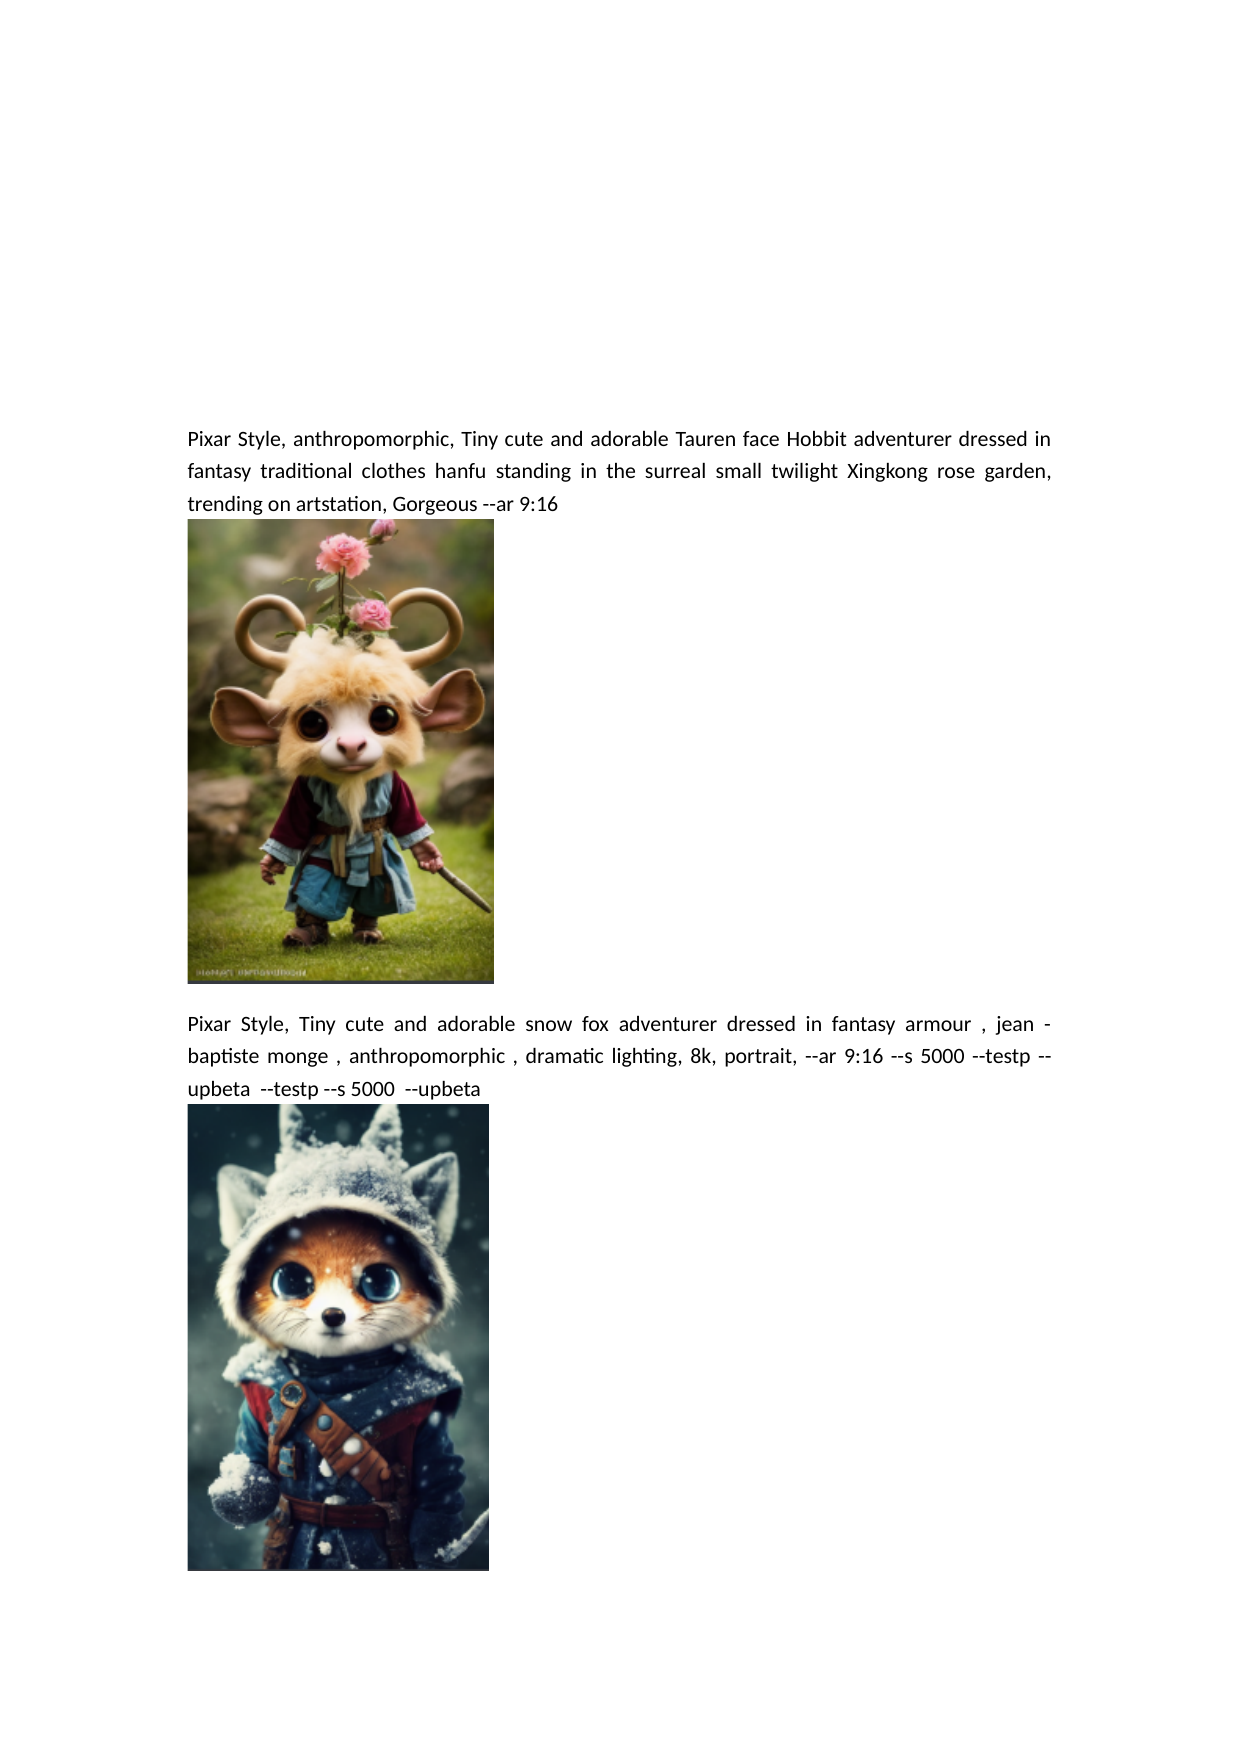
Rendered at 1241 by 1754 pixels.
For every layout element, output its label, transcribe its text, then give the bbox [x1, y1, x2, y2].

picture [187, 1104, 489, 1571]
text Pixar Style, anthropomorphic, Tiny cute and adorable Tauren face Hobbit adventurer dressed in fantasy traditional clothes hanfu standing in the surreal small twilight Xingkong rose garden, trending on artstation, Gorgeous --ar 9:16 [187, 422, 1053, 519]
text Pixar Style, Tiny cute and adorable snow fox adventurer dressed in fantasy armour , jean - baptiste monge , anthropomorphic , dramatic lighting, 8k, portrait, --ar 9:16 --s 5000 --testp --upbeta --testp --s 5000 --upbeta [187, 1007, 1053, 1104]
picture [187, 519, 494, 984]
